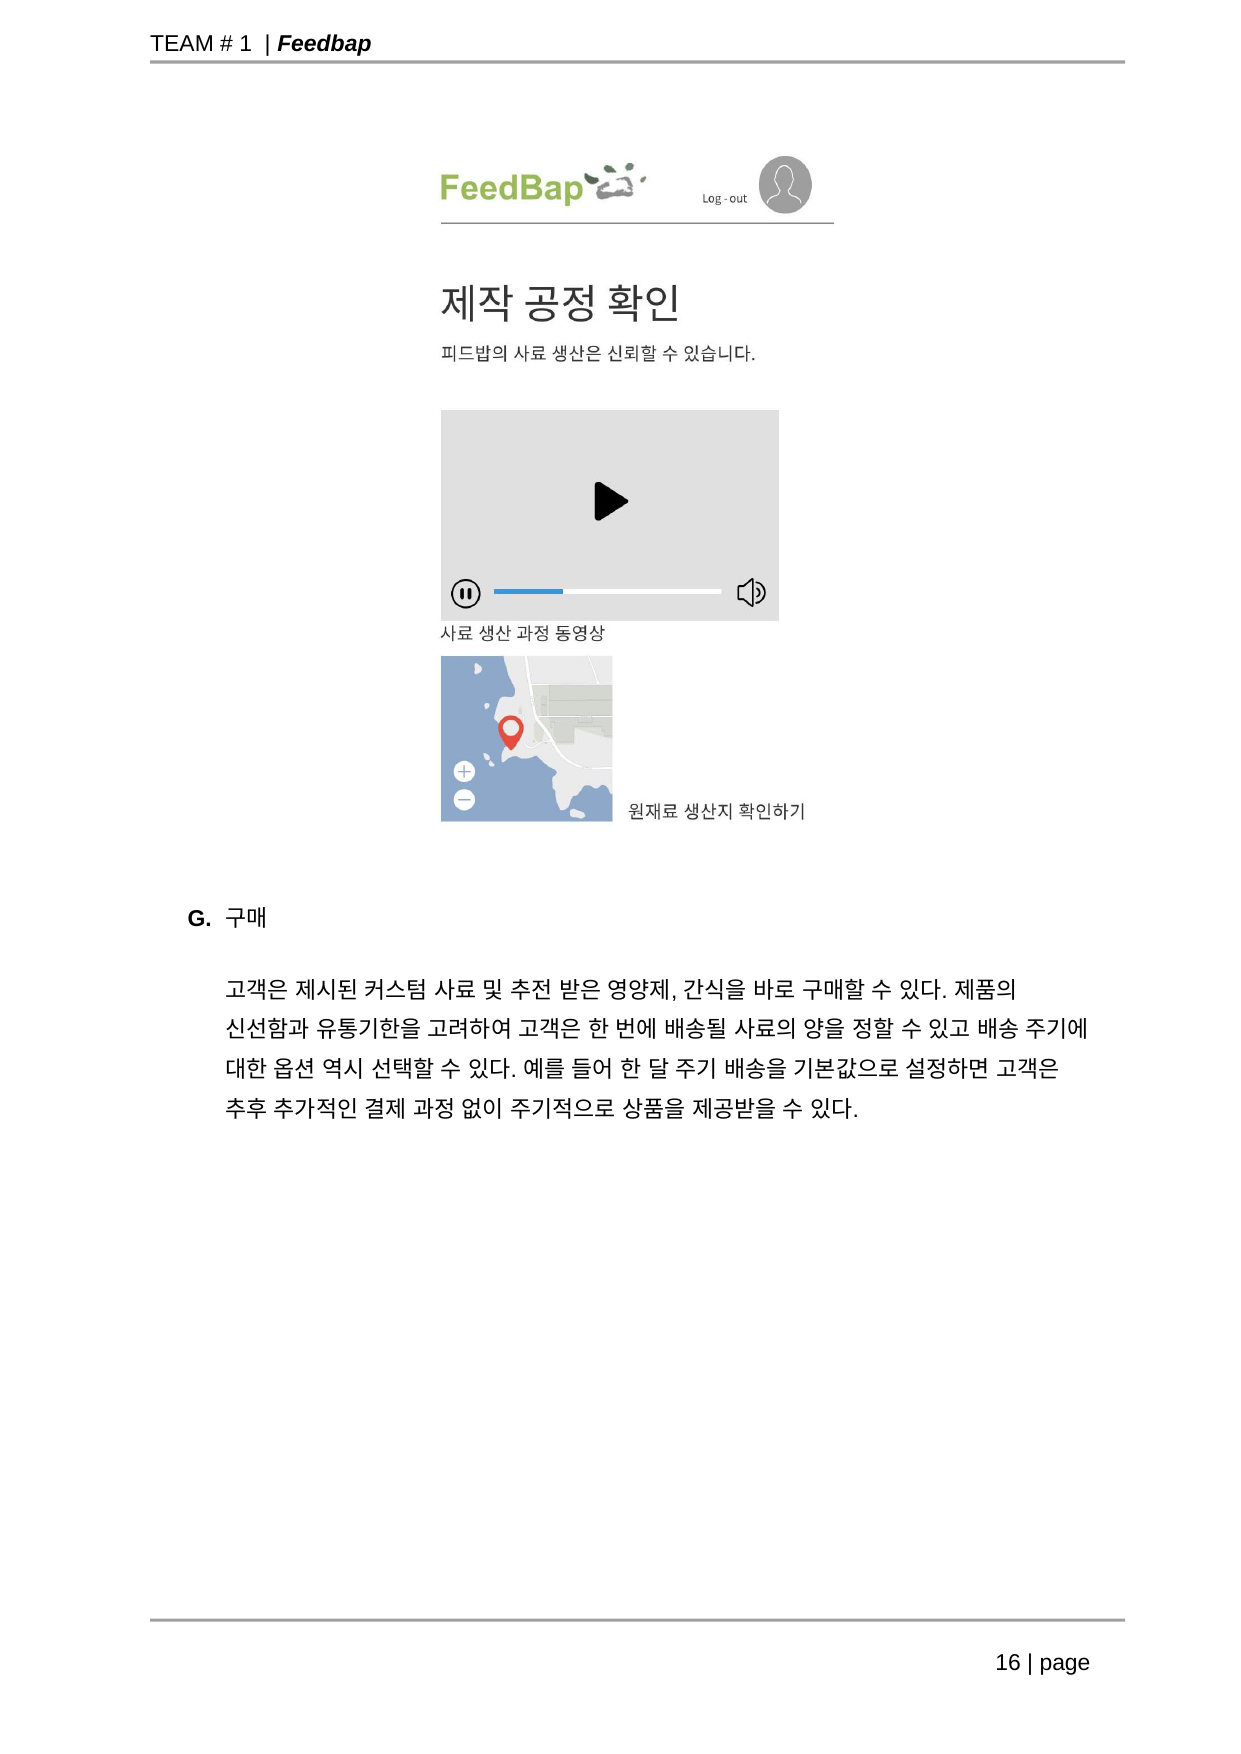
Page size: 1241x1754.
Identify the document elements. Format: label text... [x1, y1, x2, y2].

text 고객은 제시된 커스텀 사료 및 추전 받은 영양제, 간식을 바로 구매할 수 있다. 제품의 신선함과 유통기한을 고려하여 고객은 한 번에 배송될 사료의 양을 정할 수 있고 배송 주기에 대한 옵션 역시 선택할 수 있다. 예를 들어 한 달 주기 배송을 기본값으로 설정하면 고객은 추후 추가적인 결제 과정 없이 주기적으로 상품을 제공받을 수 있다. [225, 972, 1090, 1124]
picture [425, 150, 852, 845]
list 구매 [187, 900, 1090, 933]
